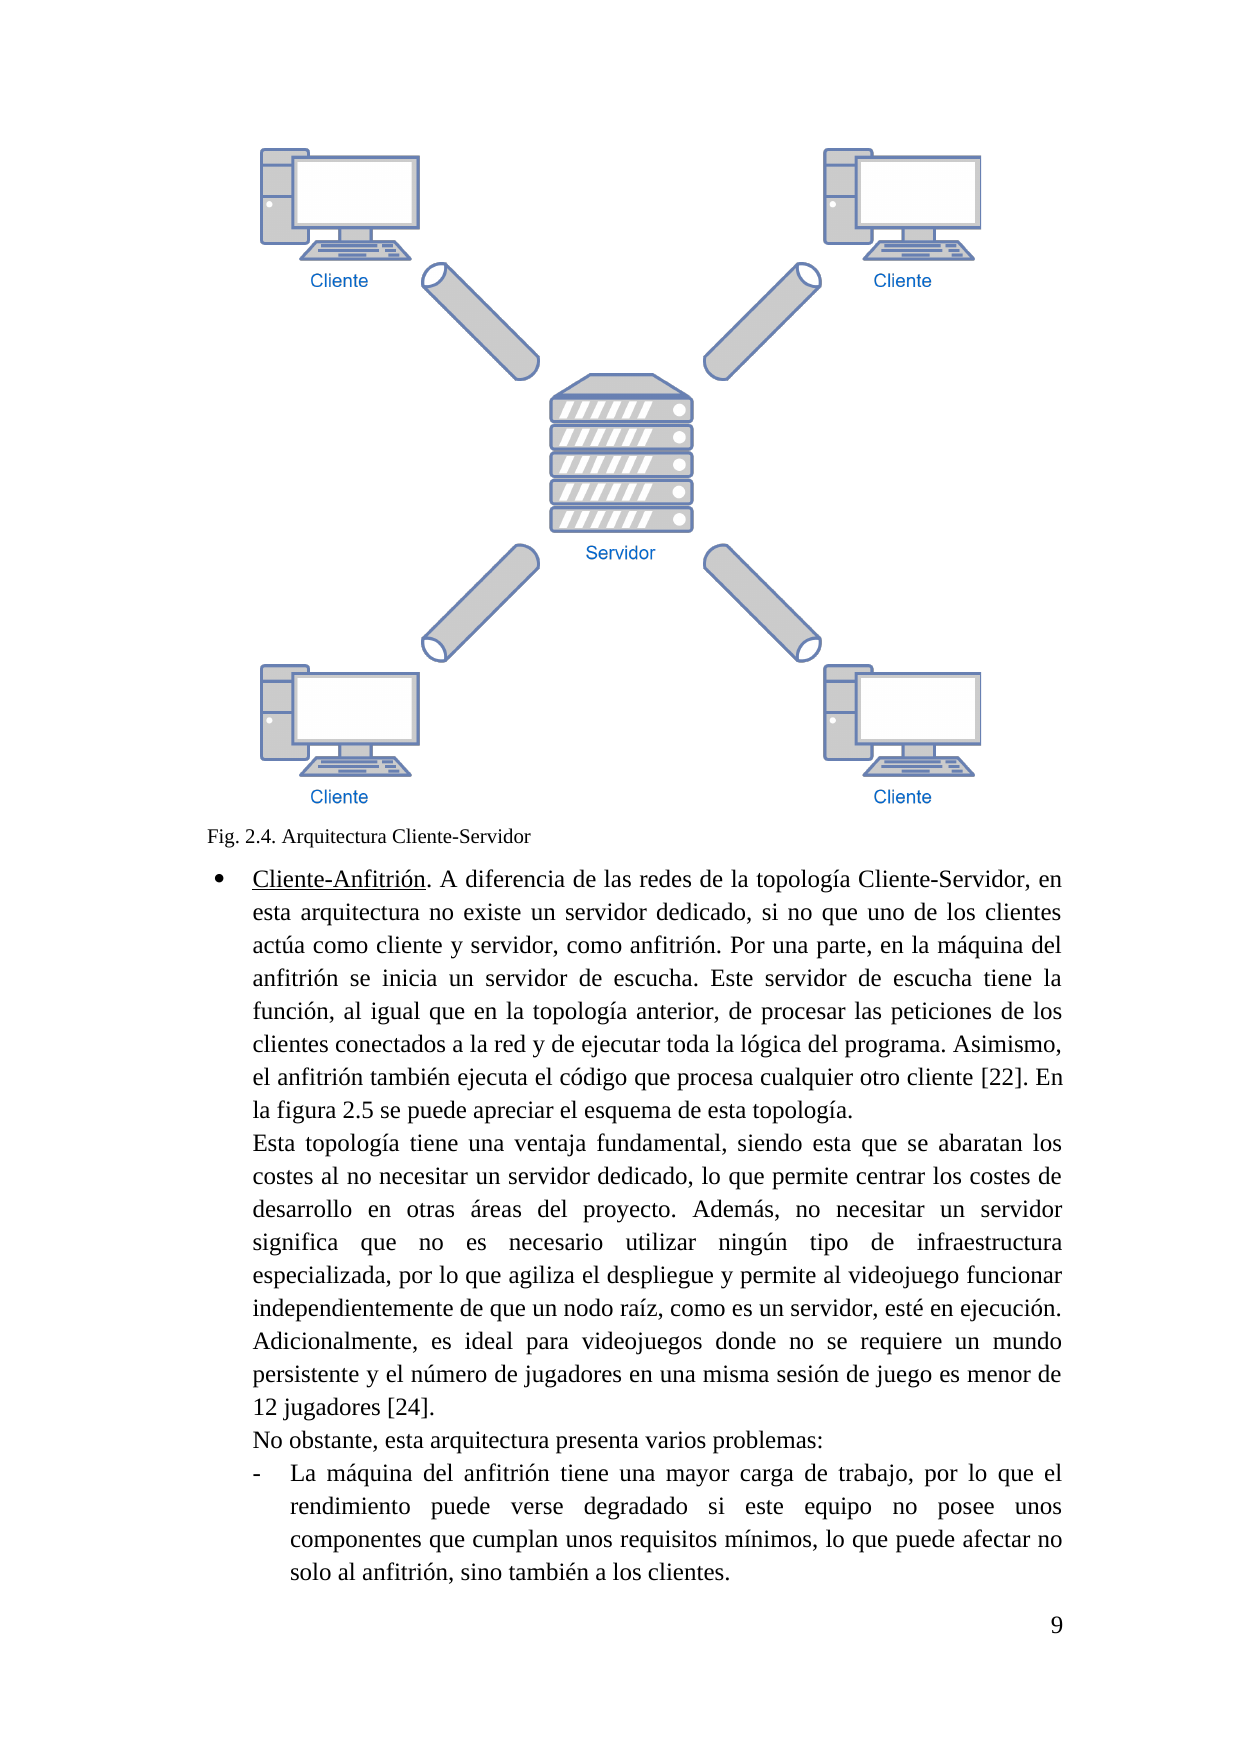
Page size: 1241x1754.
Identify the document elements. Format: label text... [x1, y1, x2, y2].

list No obstante, esta arquitectura presenta varios problemas: [252, 1425, 1063, 1454]
text Fig. 2.4. Arquitectura Cliente-Servidor [177, 824, 1063, 848]
list Cliente-Anfitrión. A diferencia de las redes de la topología Cliente-Servidor, en esta arquitectura no existe un servidor dedicado, si no que uno de los clientes actúa como cliente y servidor, como anfitrión. Por una parte, en la máquina del anfitrión se inicia un servidor de escucha. Este servidor de escucha tiene la función, al igual que en la topología anterior, de procesar las peticiones de los clientes conectados a la red y de ejecutar toda la lógica del programa. Asimismo, el anfitrión también ejecuta el código que procesa cualquier otro cliente [22]. En la figura 2.5 se puede apreciar el esquema de esta topología. [215, 864, 1063, 1124]
picture [259, 147, 982, 807]
list Esta topología tiene una ventaja fundamental, siendo esta que se abaratan los costes al no necesitar un servidor dedicado, lo que permite centrar los costes de desarrollo en otras áreas del proyecto. Además, no necesitar un servidor significa que no es necesario utilizar ningún tipo de infraestructura especializada, por lo que agiliza el despliegue y permite al videojuego funcionar independientemente de que un nodo raíz, como es un servidor, esté en ejecución. Adicionalmente, es ideal para videojuegos donde no se requiere un mundo persistente y el número de jugadores en una misma sesión de juego es menor de 12 jugadores [24]. [252, 1128, 1063, 1421]
list La máquina del anfitrión tiene una mayor carga de trabajo, por lo que el rendimiento puede verse degradado si este equipo no posee unos componentes que cumplan unos requisitos mínimos, lo que puede afectar no solo al anfitrión, sino también a los clientes. [252, 1458, 1063, 1586]
